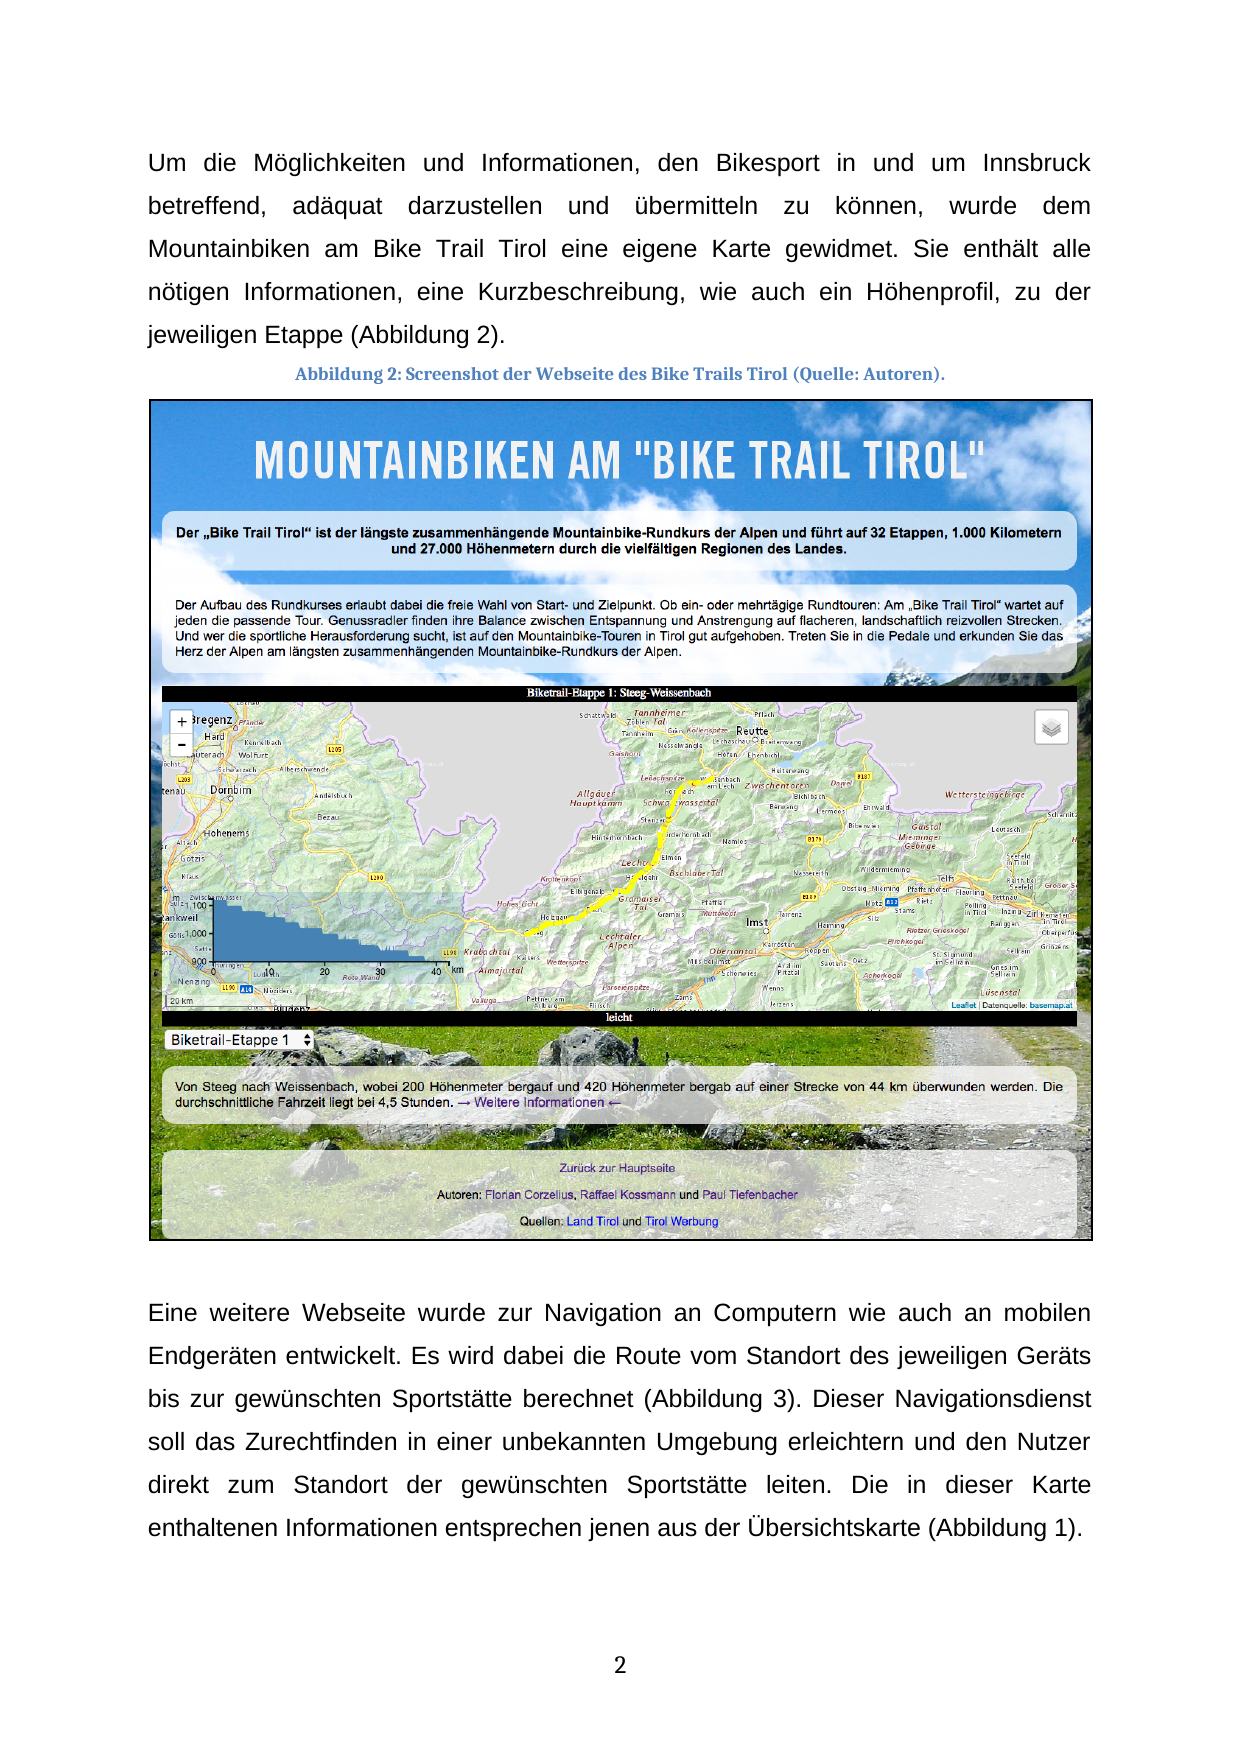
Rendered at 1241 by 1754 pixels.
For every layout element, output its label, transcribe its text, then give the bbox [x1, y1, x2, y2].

text Abbildung 2: Screenshot der Webseite des Bike Trails Tirol (Quelle: Autoren). [148, 363, 1093, 385]
picture [151, 401, 1091, 1239]
text Eine weitere Webseite wurde zur Navigation an Computern wie auch an mobilen Endgeräten entwickelt. Es wird dabei die Route vom Standort des jeweiligen Geräts bis zur gewünschten Sportstätte berechnet (Abbildung 3). Dieser Navigationsdienst soll das Zurechtfinden in einer unbekannten Umgebung erleichtern und den Nutzer direkt zum Standort der gewünschten Sportstätte leiten. Die in dieser Karte enthaltenen Informationen entsprechen jenen aus der Übersichtskarte (Abbildung 1). [148, 1298, 1093, 1542]
text Um die Möglichkeiten und Informationen, den Bikesport in und um Innsbruck betreffend, adäquat darzustellen und übermitteln zu können, wurde dem Mountainbiken am Bike Trail Tirol eine eigene Karte gewidmet. Sie enthält alle nötigen Informationen, eine Kurzbeschreibung, wie auch ein Höhenprofil, zu der jeweiligen Etappe (Abbildung 2). [148, 148, 1093, 349]
